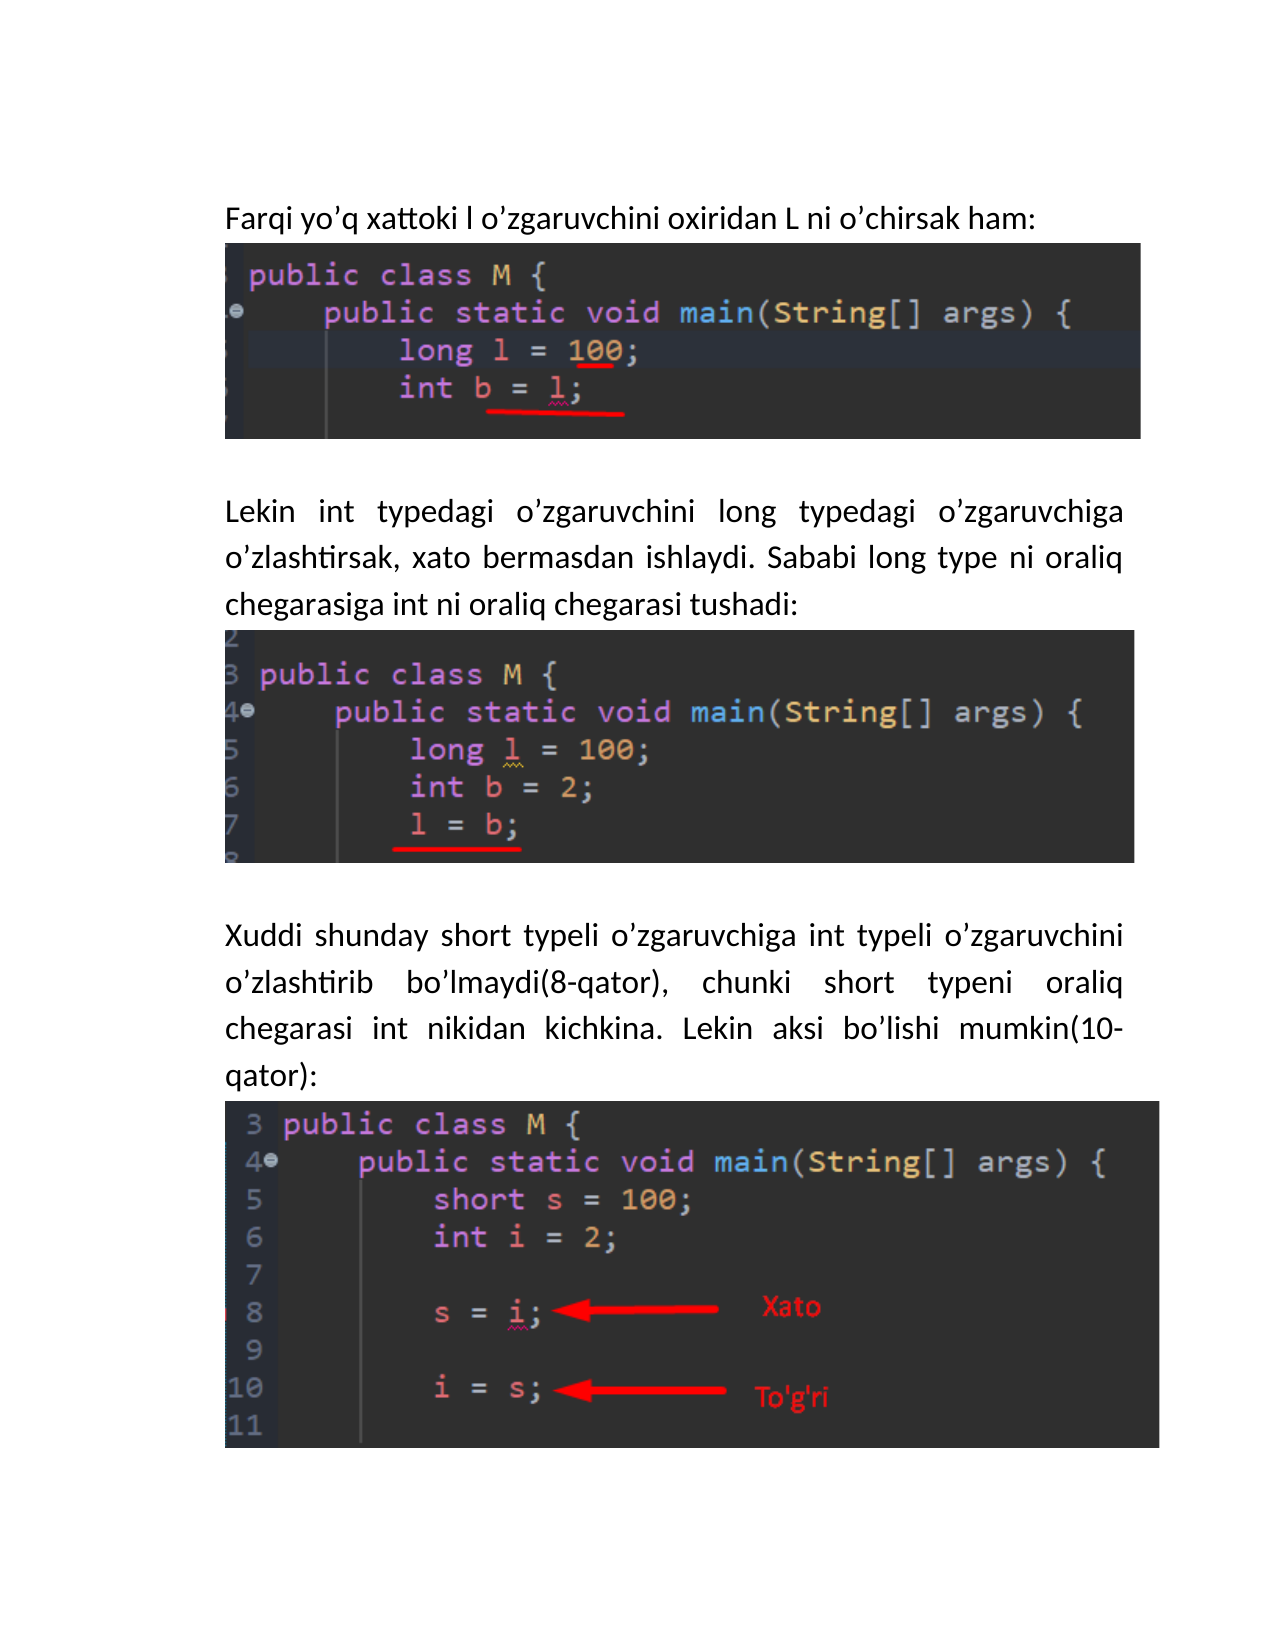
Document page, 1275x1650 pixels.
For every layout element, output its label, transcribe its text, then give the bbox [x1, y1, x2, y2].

picture [225, 243, 1141, 439]
picture [225, 1101, 1160, 1448]
list Farqi yo’q xattoki l o’zgaruvchini oxiridan L ni o’chirsak ham: [225, 197, 1125, 237]
list Lekin int typedagi o’zgaruvchini long typedagi o’zgaruvchiga o’zlashtirsak, xato bermasdan ishlaydi. Sababi long type ni oraliq chegarasiga int ni oraliq chegarasi tushadi: [225, 490, 1125, 624]
list Xuddi shunday short typeli o’zgaruvchiga int typeli o’zgaruvchini o’zlashtirib bo’lmaydi(8-qator), chunki short typeni oraliq chegarasi int nikidan kichkina. Lekin aksi bo’lishi mumkin(10-qator): [225, 914, 1125, 1095]
picture [225, 630, 1135, 863]
